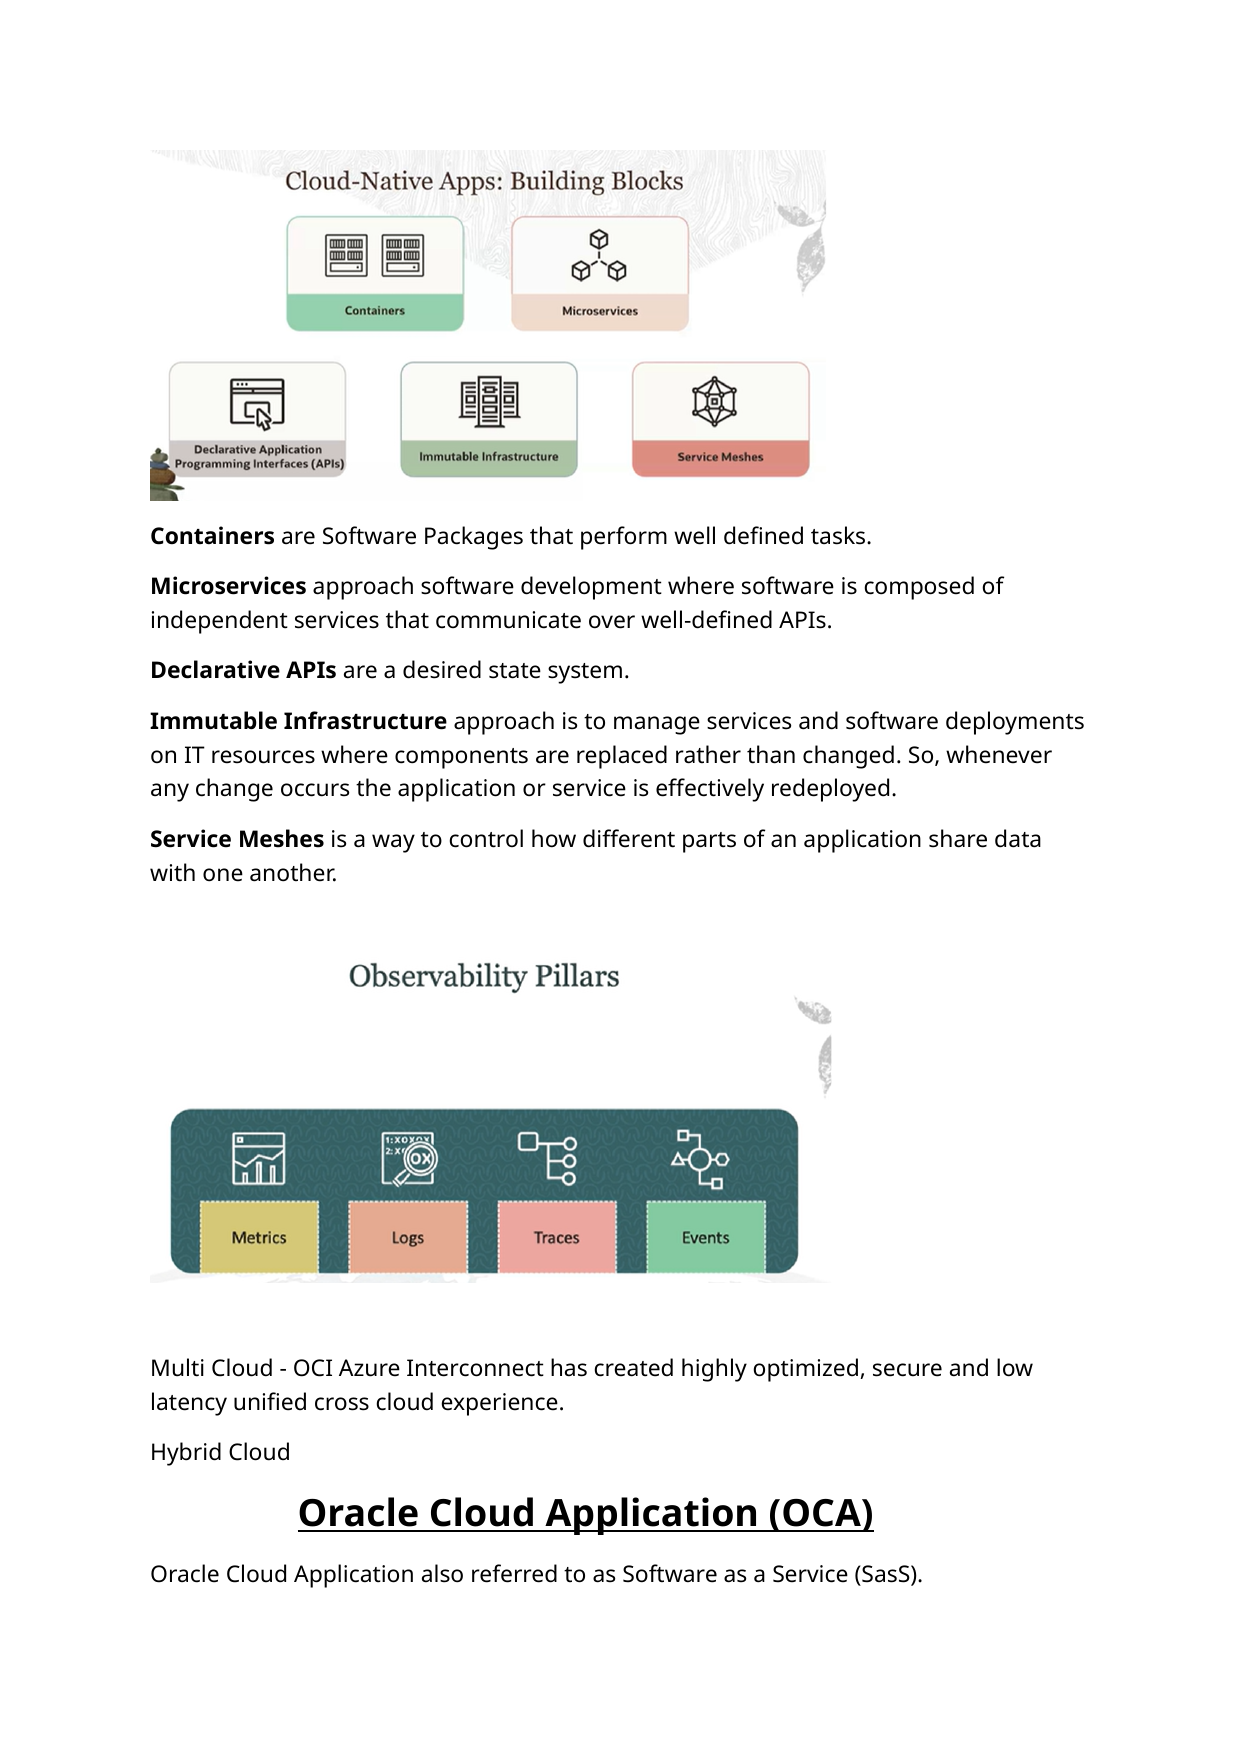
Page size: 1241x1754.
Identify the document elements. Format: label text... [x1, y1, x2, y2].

text Oracle Cloud Application also referred to as Software as a Service (SasS). [150, 1558, 1090, 1589]
text Containers are Software Packages that perform well defined tasks. [150, 520, 1090, 551]
picture [150, 957, 832, 1283]
text Oracle Cloud Application (OCA) [224, 1486, 1090, 1537]
text Multi Cloud - OCI Azure Interconnect has created highly optimized, secure and low latency unified cross cloud experience. [150, 1352, 1090, 1417]
picture [150, 150, 827, 501]
text Declarative APIs are a desired state system. [150, 654, 1090, 686]
text Hybrid Cloud [150, 1436, 1090, 1467]
text Service Meshes is a way to control how different parts of an application share data with one another. [150, 823, 1090, 888]
text Immutable Infrastructure approach is to manage services and software deployments on IT resources where components are replaced rather than changed. So, whenever any change occurs the application or service is effectively redeployed. [150, 705, 1090, 803]
text Microservices approach software development where software is composed of independent services that communicate over well-defined APIs. [150, 570, 1090, 635]
